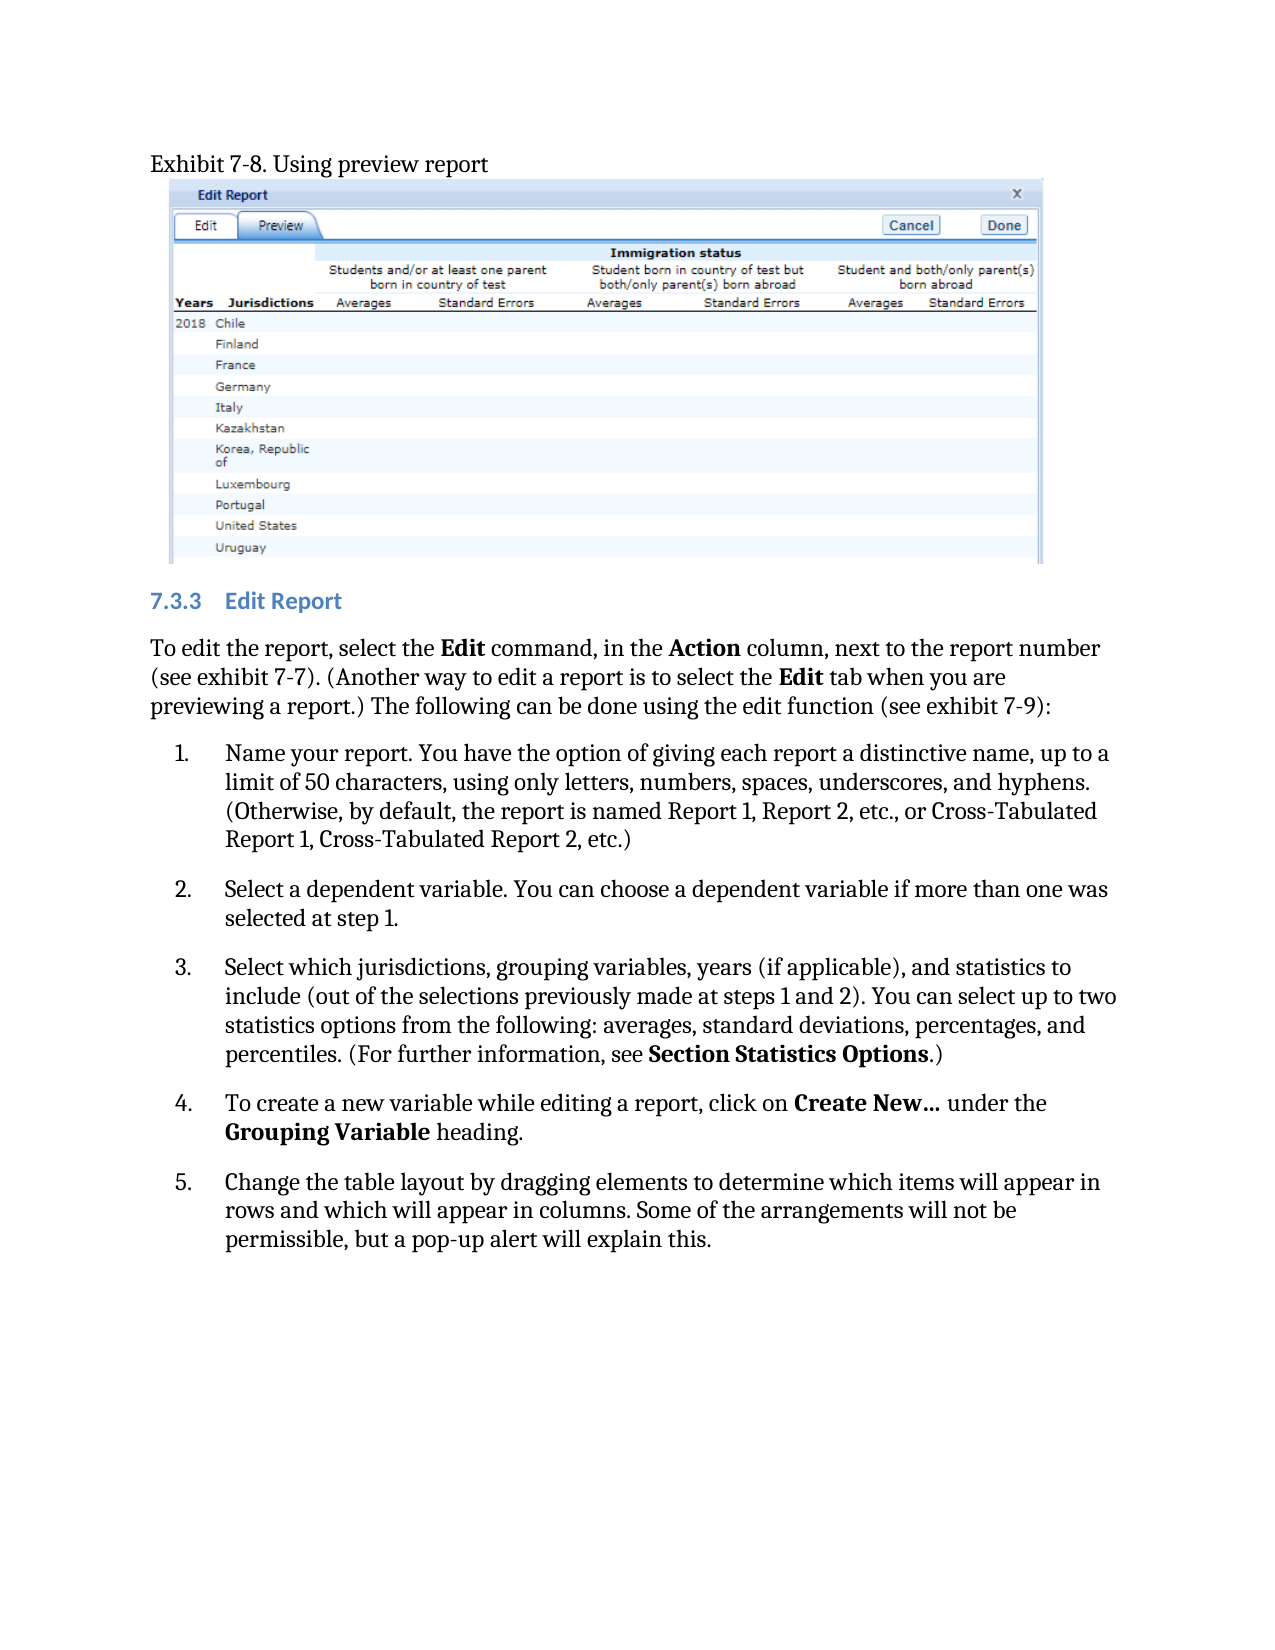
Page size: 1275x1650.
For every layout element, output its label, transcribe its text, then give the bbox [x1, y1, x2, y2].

picture [168, 178, 1044, 564]
list Change the table layout by dragging elements to determine which items will appear in rows and which will appear in columns. Some of the arrangements will not be permissible, but a pop-up alert will explain this. [175, 1167, 1125, 1254]
list Select which jurisdictions, grouping variables, years (if applicable), and statistics to include (out of the selections previously made at steps 1 and 2). You can select up to two statistics options from the following: averages, standard deviations, percentages, and percentiles. (For further information, see Section Statistics Options.) [175, 953, 1125, 1068]
list Name your report. You have the option of giving each report a distinctive name, up to a limit of 50 characters, using only letters, numbers, spaces, underscores, and hyphens. (Otherwise, by default, the report is named Report 1, Report 2, etc., or Cross-Tabulated Report 1, Cross-Tabulated Report 2, etc.) [175, 739, 1125, 854]
list Select a dependent variable. You can choose a dependent variable if more than one was selected at step 1. [175, 875, 1125, 932]
subtitle 7.3.3 Edit Report [150, 585, 1125, 615]
text To edit the report, select the Edit command, in the Action column, next to the report number (see exhibit 7-7). (Another way to edit a report is to select the Edit tab when you are previewing a report.) The following can be done using the edit function (see exhibit 7-9): [150, 634, 1125, 720]
list To create a new variable while editing a report, click on Create New… under the Grouping Variable heading. [175, 1089, 1125, 1147]
